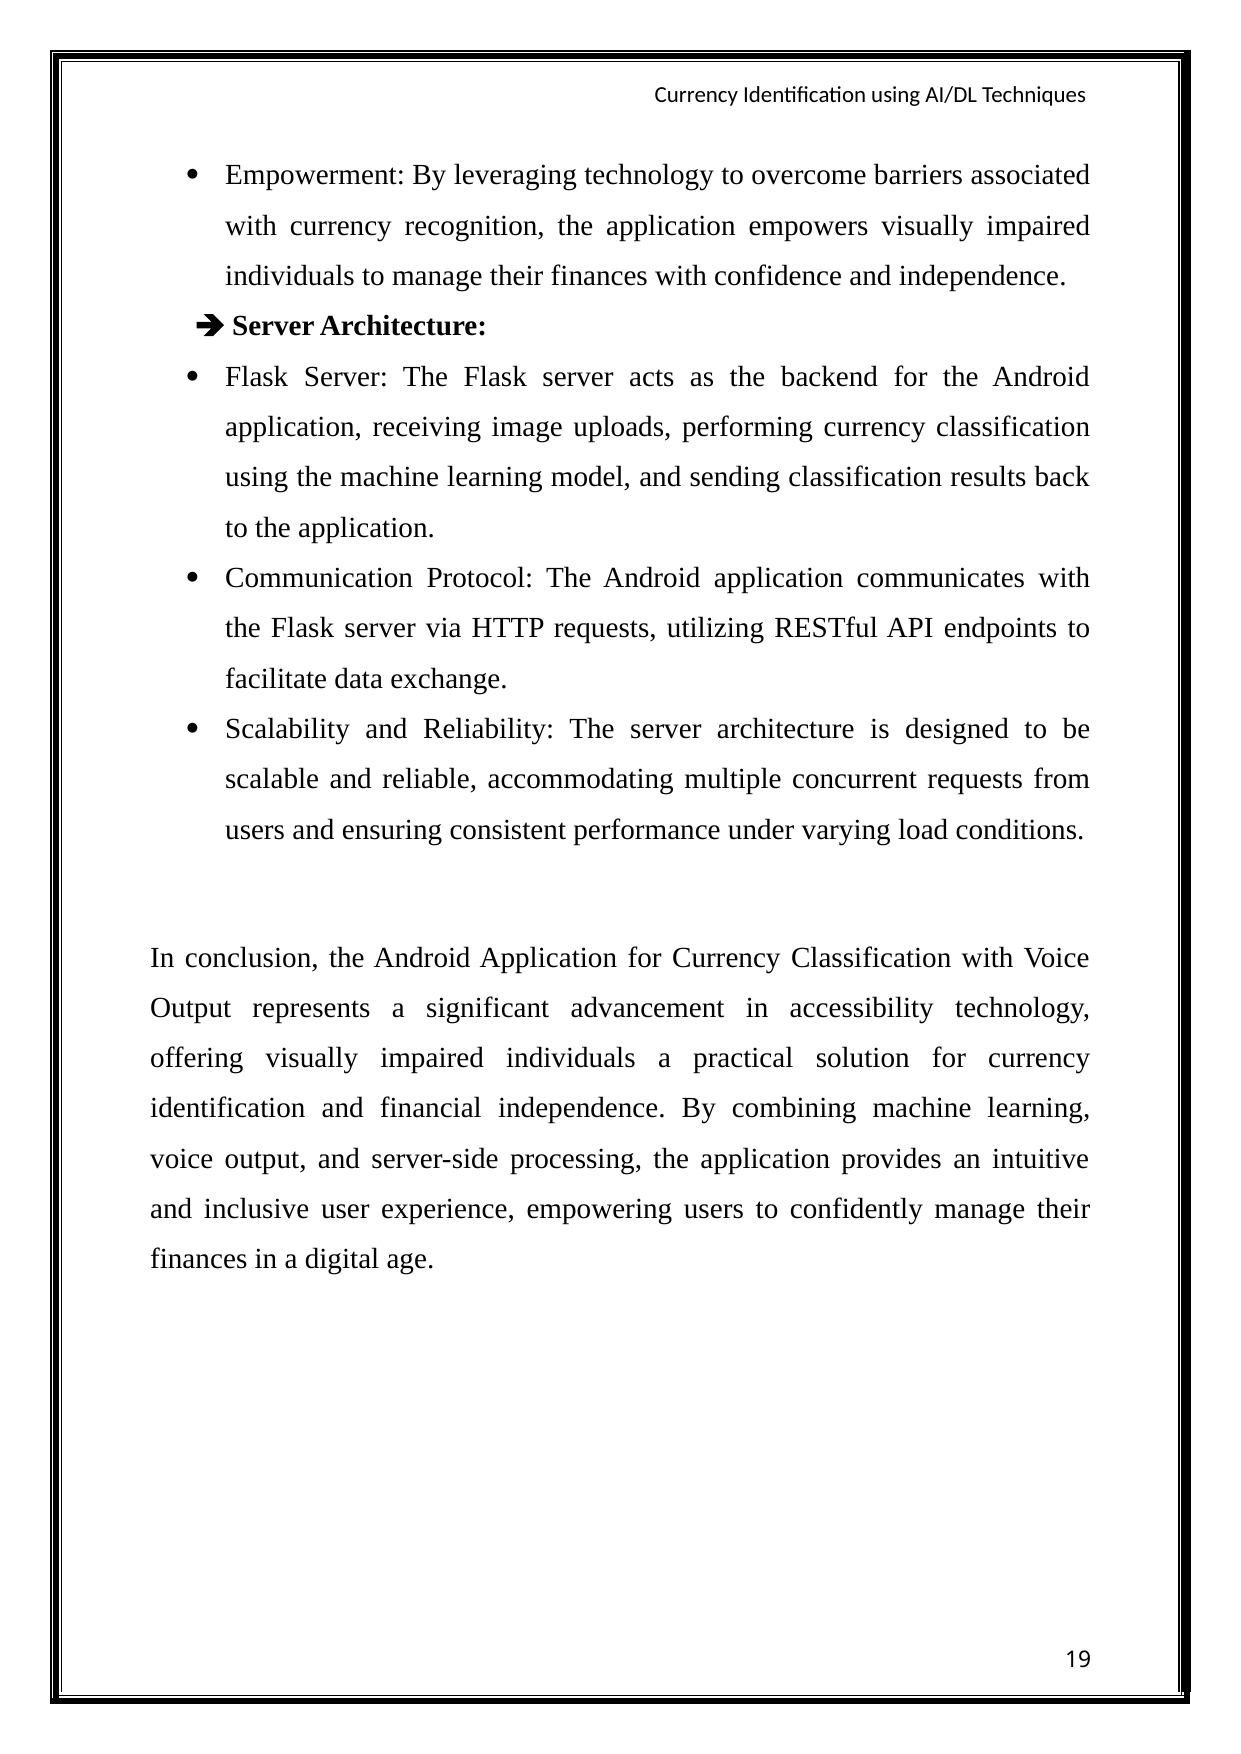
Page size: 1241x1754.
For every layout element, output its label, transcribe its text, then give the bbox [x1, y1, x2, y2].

list Flask Server: The Flask server acts as the backend for the Android application, receiving image uploads, performing currency classification using the machine learning model, and sending classification results back to the application. [187, 359, 1091, 543]
list Empowerment: By leveraging technology to overcome barriers associated with currency recognition, the application empowers visually impaired individuals to manage their finances with confidence and independence. [187, 157, 1091, 291]
list Communication Protocol: The Android application communicates with the Flask server via HTTP requests, utilizing RESTful API endpoints to facilitate data exchange. [187, 560, 1091, 694]
list Server Architecture: [194, 308, 1091, 342]
list Scalability and Reliability: The server architecture is designed to be scalable and reliable, accommodating multiple concurrent requests from users and ensuring consistent performance under varying load conditions. [187, 711, 1091, 845]
text In conclusion, the Android Application for Currency Classification with Voice Output represents a significant advancement in accessibility technology, offering visually impaired individuals a practical solution for currency identification and financial independence. By combining machine learning, voice output, and server-side processing, the application provides an intuitive and inclusive user experience, empowering users to confidently manage their finances in a digital age. [150, 940, 1091, 1275]
